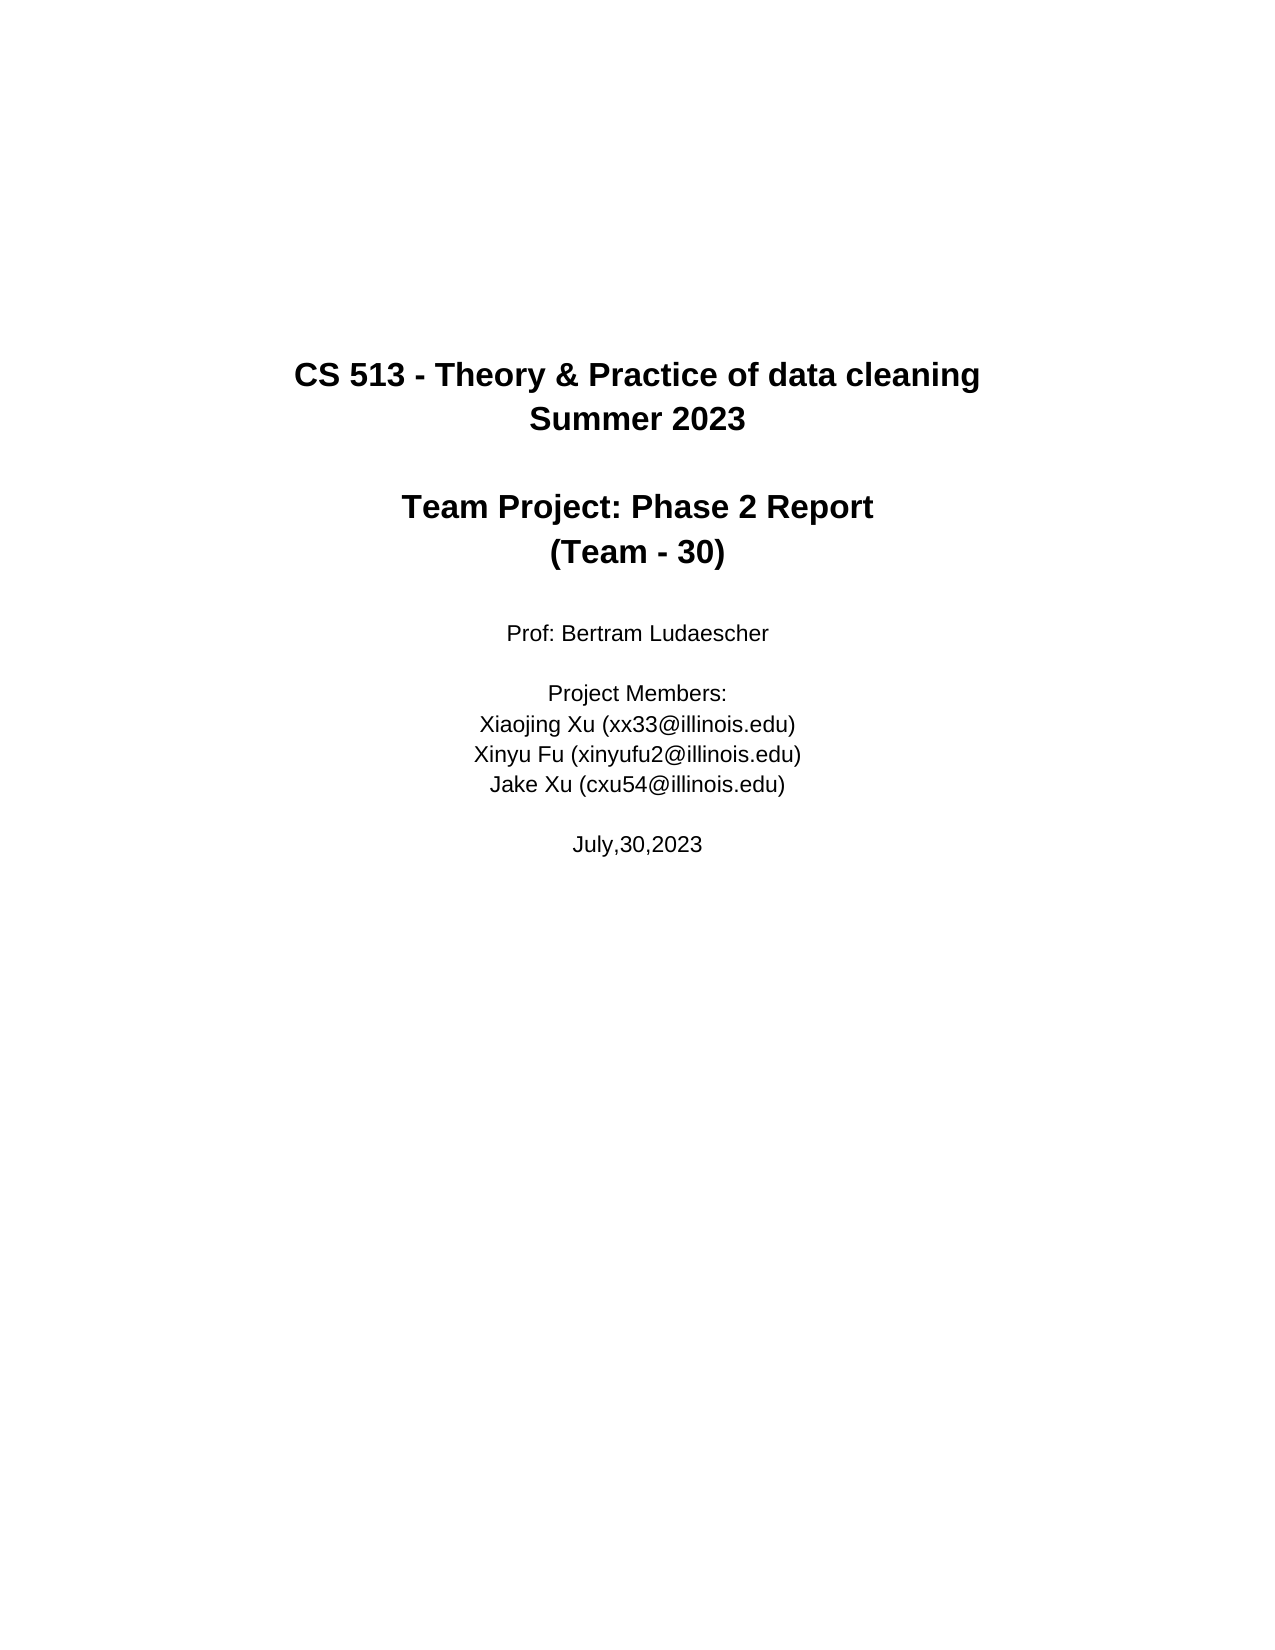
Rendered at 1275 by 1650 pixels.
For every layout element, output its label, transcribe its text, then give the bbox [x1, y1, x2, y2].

text Prof: Bertram Ludaescher [150, 620, 1125, 646]
text (Team - 30) [150, 532, 1125, 570]
text Jake Xu (cxu54@illinois.edu) [150, 771, 1125, 797]
text Summer 2023 [150, 399, 1125, 438]
text Xiaojing Xu (xx33@illinois.edu) [150, 711, 1125, 737]
text Team Project: Phase 2 Report [150, 487, 1125, 526]
text Project Members: [150, 680, 1125, 707]
text Xinyu Fu (xinyufu2@illinois.edu) [150, 741, 1125, 767]
text CS 513 - Theory & Practice of data cleaning [150, 355, 1125, 393]
text July,30,2023 [150, 831, 1125, 858]
